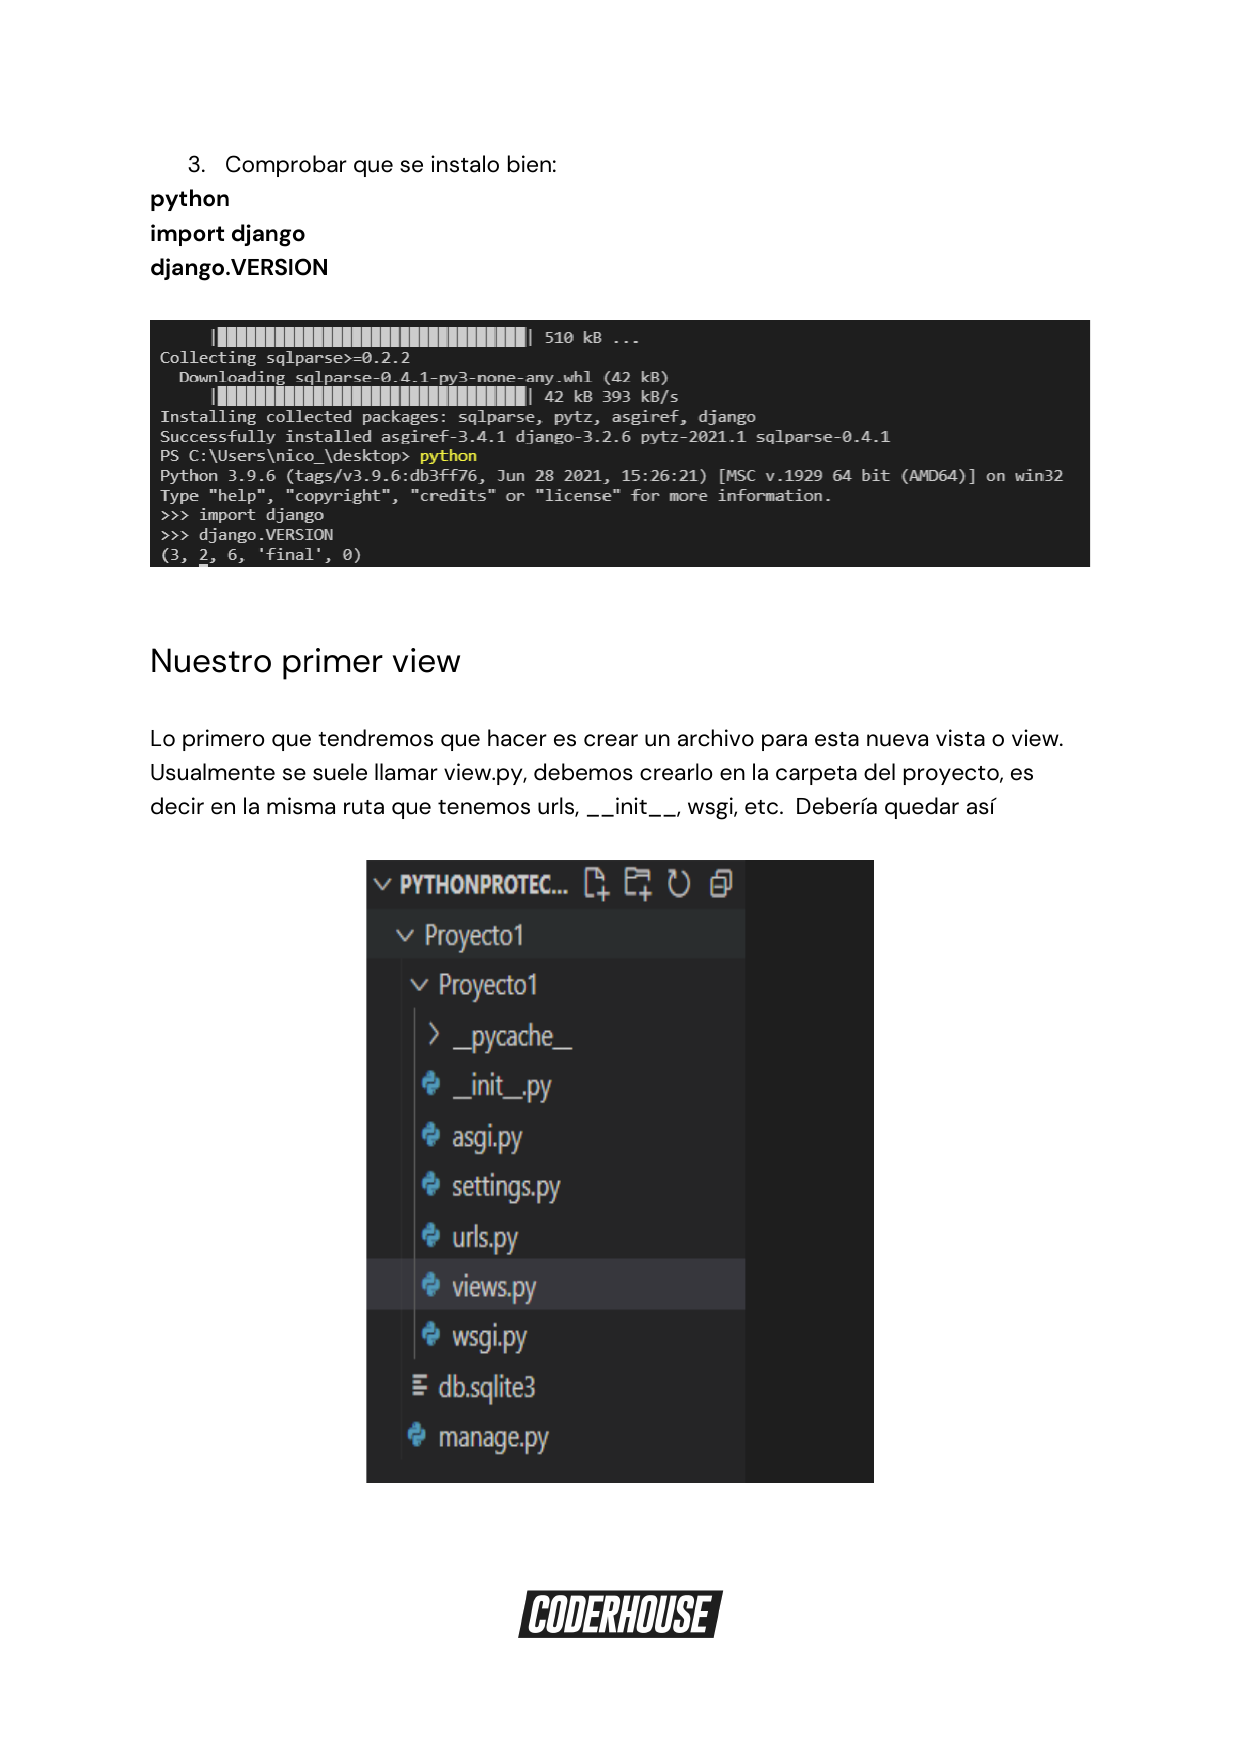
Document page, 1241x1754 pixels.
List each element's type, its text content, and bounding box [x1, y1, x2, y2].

text Usualmente se suele llamar view.py, debemos crearlo en la carpeta del proyecto, es decir en la misma ruta que tenemos urls, __init__, wsgi, etc. Debería quedar así [150, 758, 1090, 822]
picture [366, 860, 874, 1483]
list Comprobar que se instalo bien: [187, 150, 1090, 180]
text Nuestro primer view [150, 639, 1090, 683]
picture [150, 320, 1091, 567]
text Lo primero que tendremos que hacer es crear un archivo para esta nueva vista o view. [150, 723, 1090, 753]
text import django [150, 218, 1090, 248]
text python [150, 184, 1090, 214]
text django.VERSION [150, 252, 1090, 282]
picture [512, 1587, 728, 1641]
